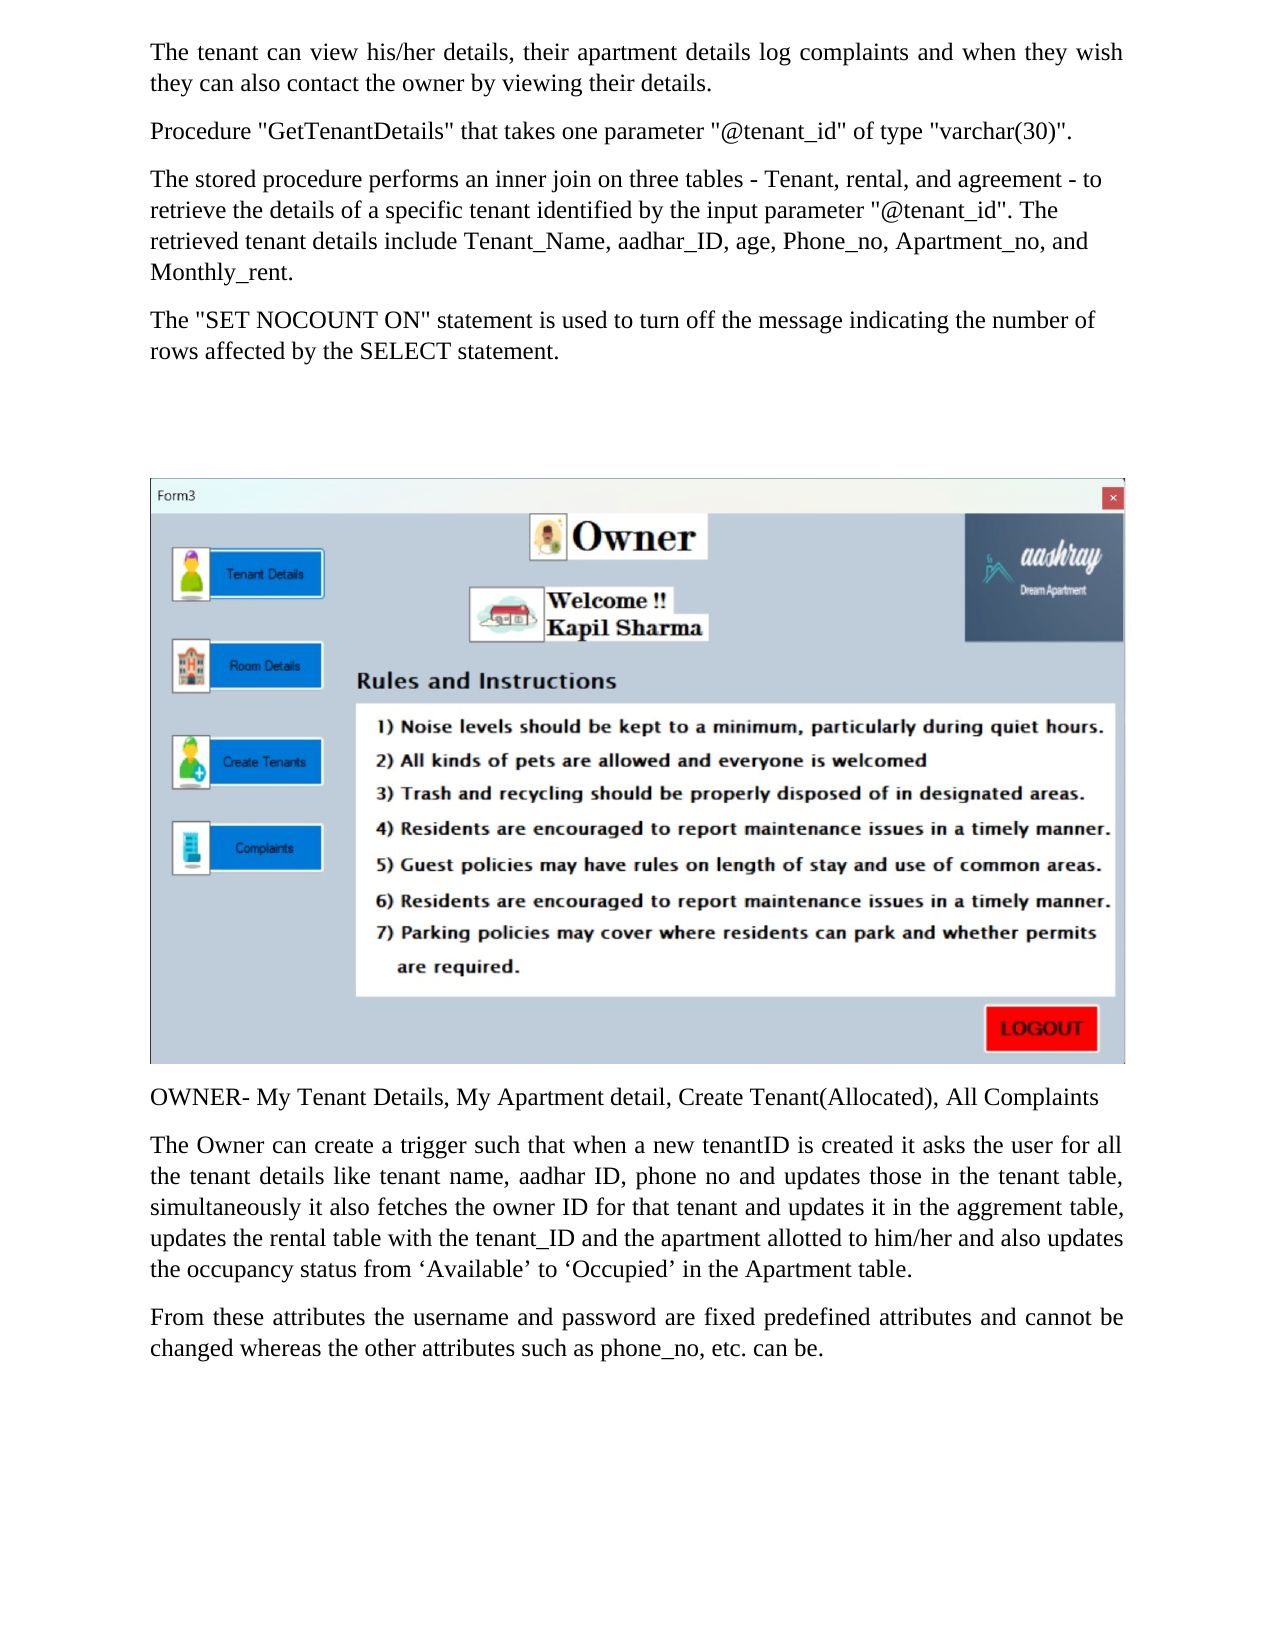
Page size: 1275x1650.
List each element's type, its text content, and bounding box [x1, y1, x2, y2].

text Procedure "GetTenantDetails" that takes one parameter "@tenant_id" of type "varchar(30)". [150, 116, 1125, 145]
text OWNER- My Tenant Details, My Apartment detail, Create Tenant(Allocated), All Complaints [150, 1082, 1125, 1111]
text The Owner can create a trigger such that when a new tenantID is created it asks the user for all the tenant details like tenant name, aadhar ID, phone no and updates those in the tenant table, simultaneously it also fetches the owner ID for that tenant and updates it in the aggrement table, updates the rental table with the tenant_ID and the apartment allotted to him/her and also updates the occupancy status from ‘Available’ to ‘Occupied’ in the Apartment table. [150, 1130, 1125, 1283]
text The tenant can view his/her details, their apartment details log complaints and when they wish they can also contact the owner by viewing their details. [150, 37, 1125, 97]
text The "SET NOCOUNT ON" statement is used to turn off the message indicating the number of rows affected by the SELECT statement. [150, 305, 1125, 364]
picture [150, 478, 1125, 1064]
text The stored procedure performs an inner join on three tables - Tenant, rental, and agreement - to retrieve the details of a specific tenant identified by the input parameter "@tenant_id". The retrieved tenant details include Tenant_Name, aadhar_ID, age, Phone_no, Apartment_no, and Monthly_rent. [150, 164, 1125, 286]
text From these attributes the username and password are fixed predefined attributes and cannot be changed whereas the other attributes such as phone_no, etc. can be. [150, 1302, 1125, 1362]
